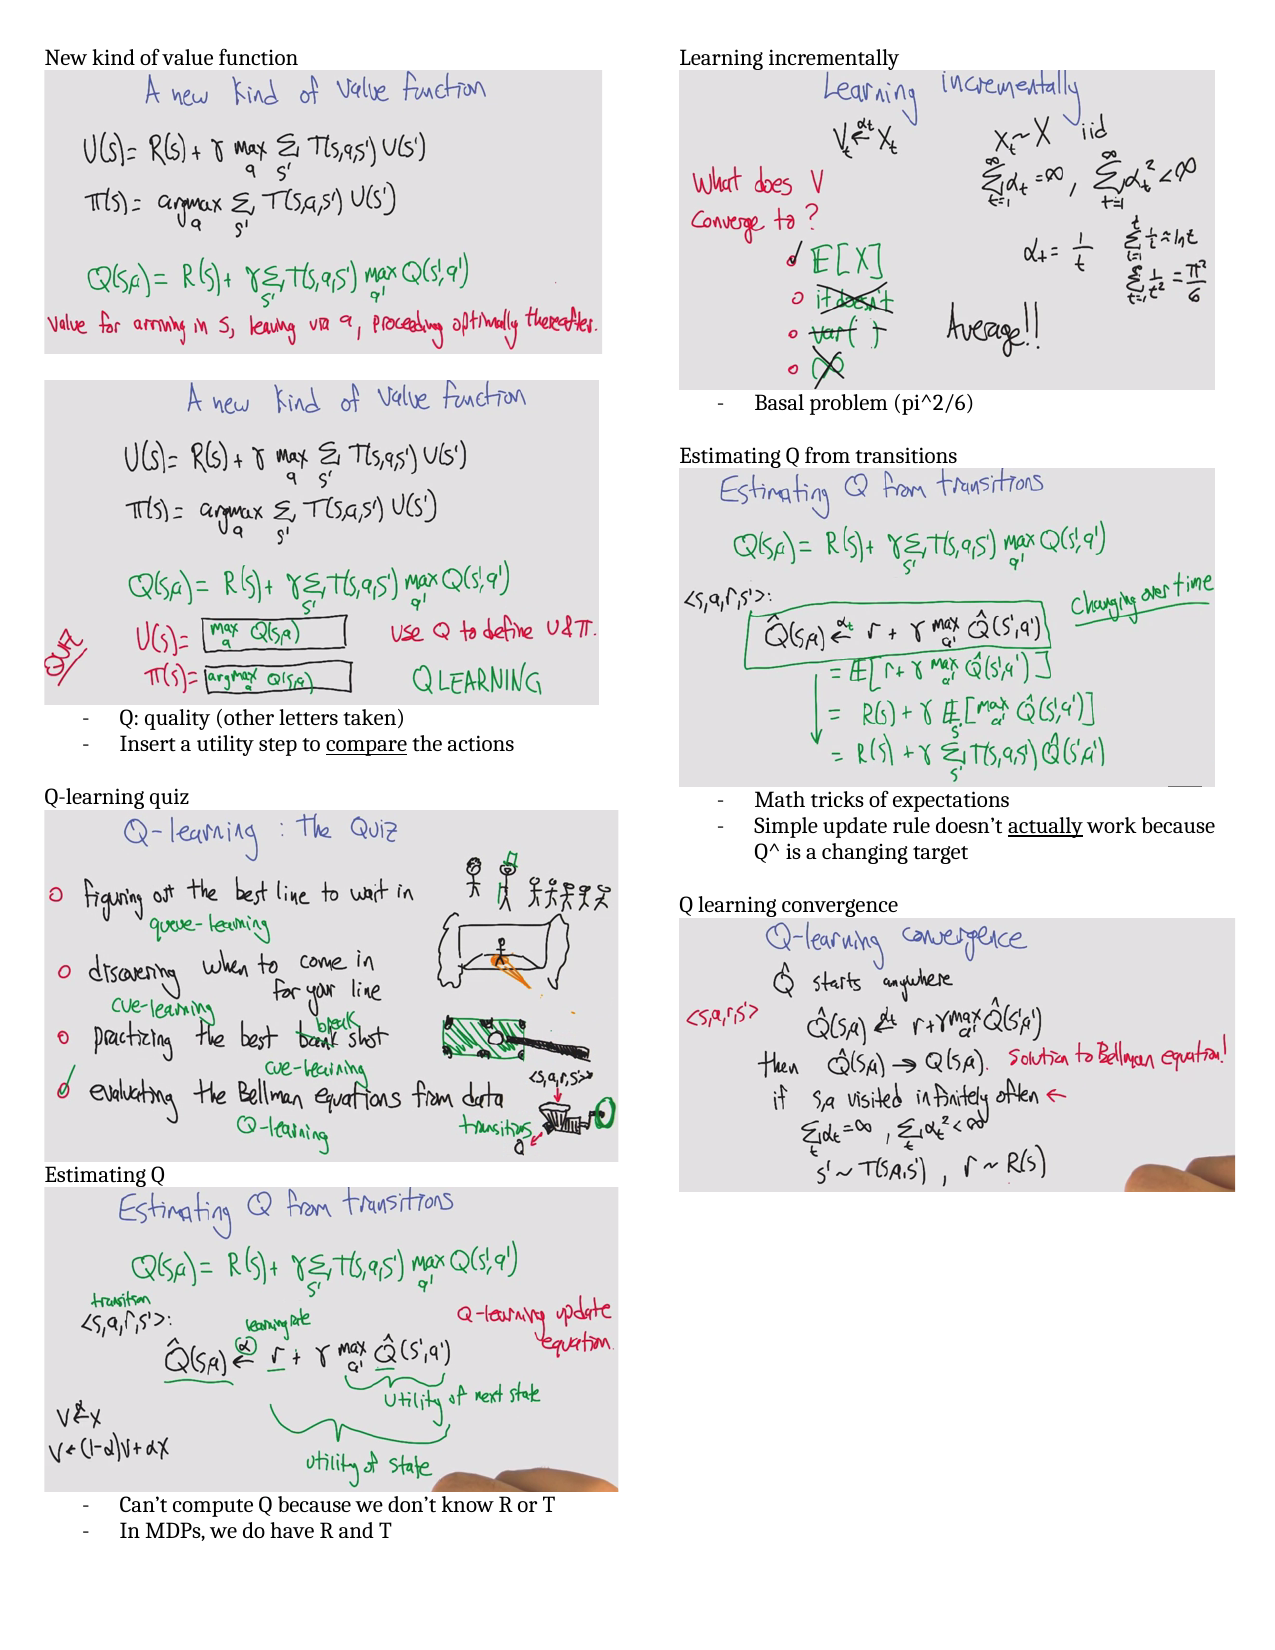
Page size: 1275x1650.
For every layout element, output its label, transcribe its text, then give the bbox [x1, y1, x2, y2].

text Estimating Q from transitions [679, 443, 1240, 469]
text New kind of value function [44, 44, 605, 71]
picture [44, 380, 599, 705]
list Simple update rule doesn’t actually work because Q^ is a changing target [717, 813, 1240, 865]
text Q learning convergence [679, 892, 1240, 918]
picture [679, 918, 1235, 1192]
text Learning incrementally [679, 44, 1240, 71]
picture [679, 468, 1215, 787]
text Q-learning quiz [44, 784, 605, 810]
list Basal problem (pi^2/6) [717, 390, 1240, 416]
list Can’t compute Q because we don’t know R or T [82, 1492, 605, 1518]
list In MDPs, we do have R and T [82, 1518, 605, 1544]
list Insert a utility step to compare the actions [82, 731, 605, 758]
text Estimating Q [44, 1162, 605, 1187]
list Q: quality (other letters taken) [82, 705, 605, 731]
picture [44, 70, 603, 354]
picture [44, 810, 619, 1162]
picture [679, 70, 1215, 390]
list Math tricks of expectations [717, 786, 1240, 813]
picture [44, 1187, 619, 1492]
